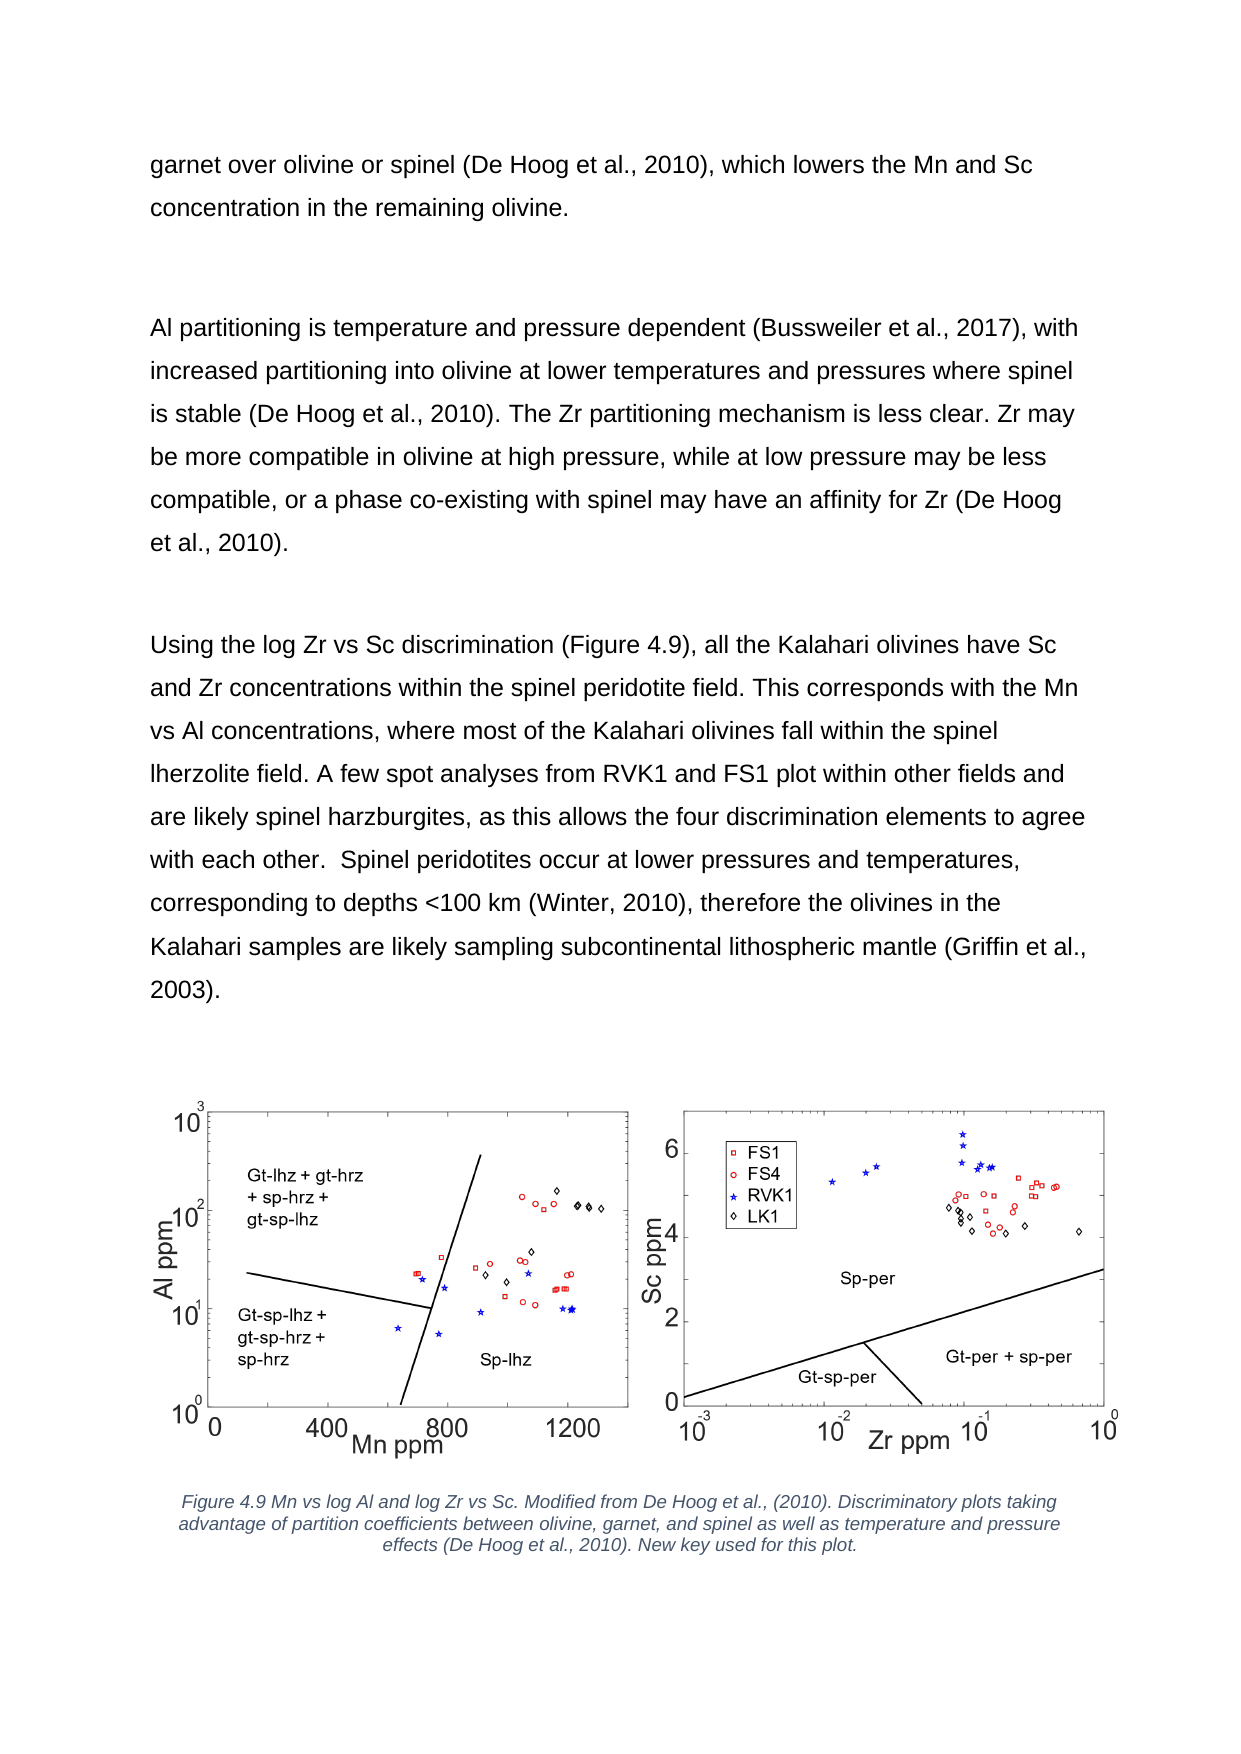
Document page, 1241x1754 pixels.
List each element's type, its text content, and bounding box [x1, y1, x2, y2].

text Figure 4.9 Mn vs log Al and log Zr vs Sc. Modified from De Hoog et al., (2010). Discriminatory plots taking advantage of partition coefficients between olivine, garnet, and spinel as well as temperature and pressure effects (De Hoog et al., 2010). New key used for this plot. [150, 1491, 1090, 1556]
picture [150, 1094, 1125, 1461]
text Using the log Zr vs Sc discrimination (Figure 4.9), all the Kalahari olivines have Sc and Zr concentrations within the spinel peridotite field. This corresponds with the Mn vs Al concentrations, where most of the Kalahari olivines fall within the spinel lherzolite field. A few spot analyses from RVK1 and FS1 plot within other fields and are likely spinel harzburgites, as this allows the four discrimination elements to agree with each other. Spinel peridotites occur at lower pressures and temperatures, corresponding to depths <100 km (Winter, 2010), therefore the olivines in the Kalahari samples are likely sampling subcontinental lithospheric mantle (Griffin et al., 2003). [150, 630, 1090, 1003]
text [150, 150, 1090, 222]
text Al partitioning is temperature and pressure dependent (Bussweiler et al., 2017), with increased partitioning into olivine at lower temperatures and pressures where spinel is stable (De Hoog et al., 2010). The Zr partitioning mechanism is less clear. Zr may be more compatible in olivine at high pressure, while at low pressure may be less compatible, or a phase co-existing with spinel may have an affinity for Zr (De Hoog et al., 2010). [150, 313, 1090, 599]
